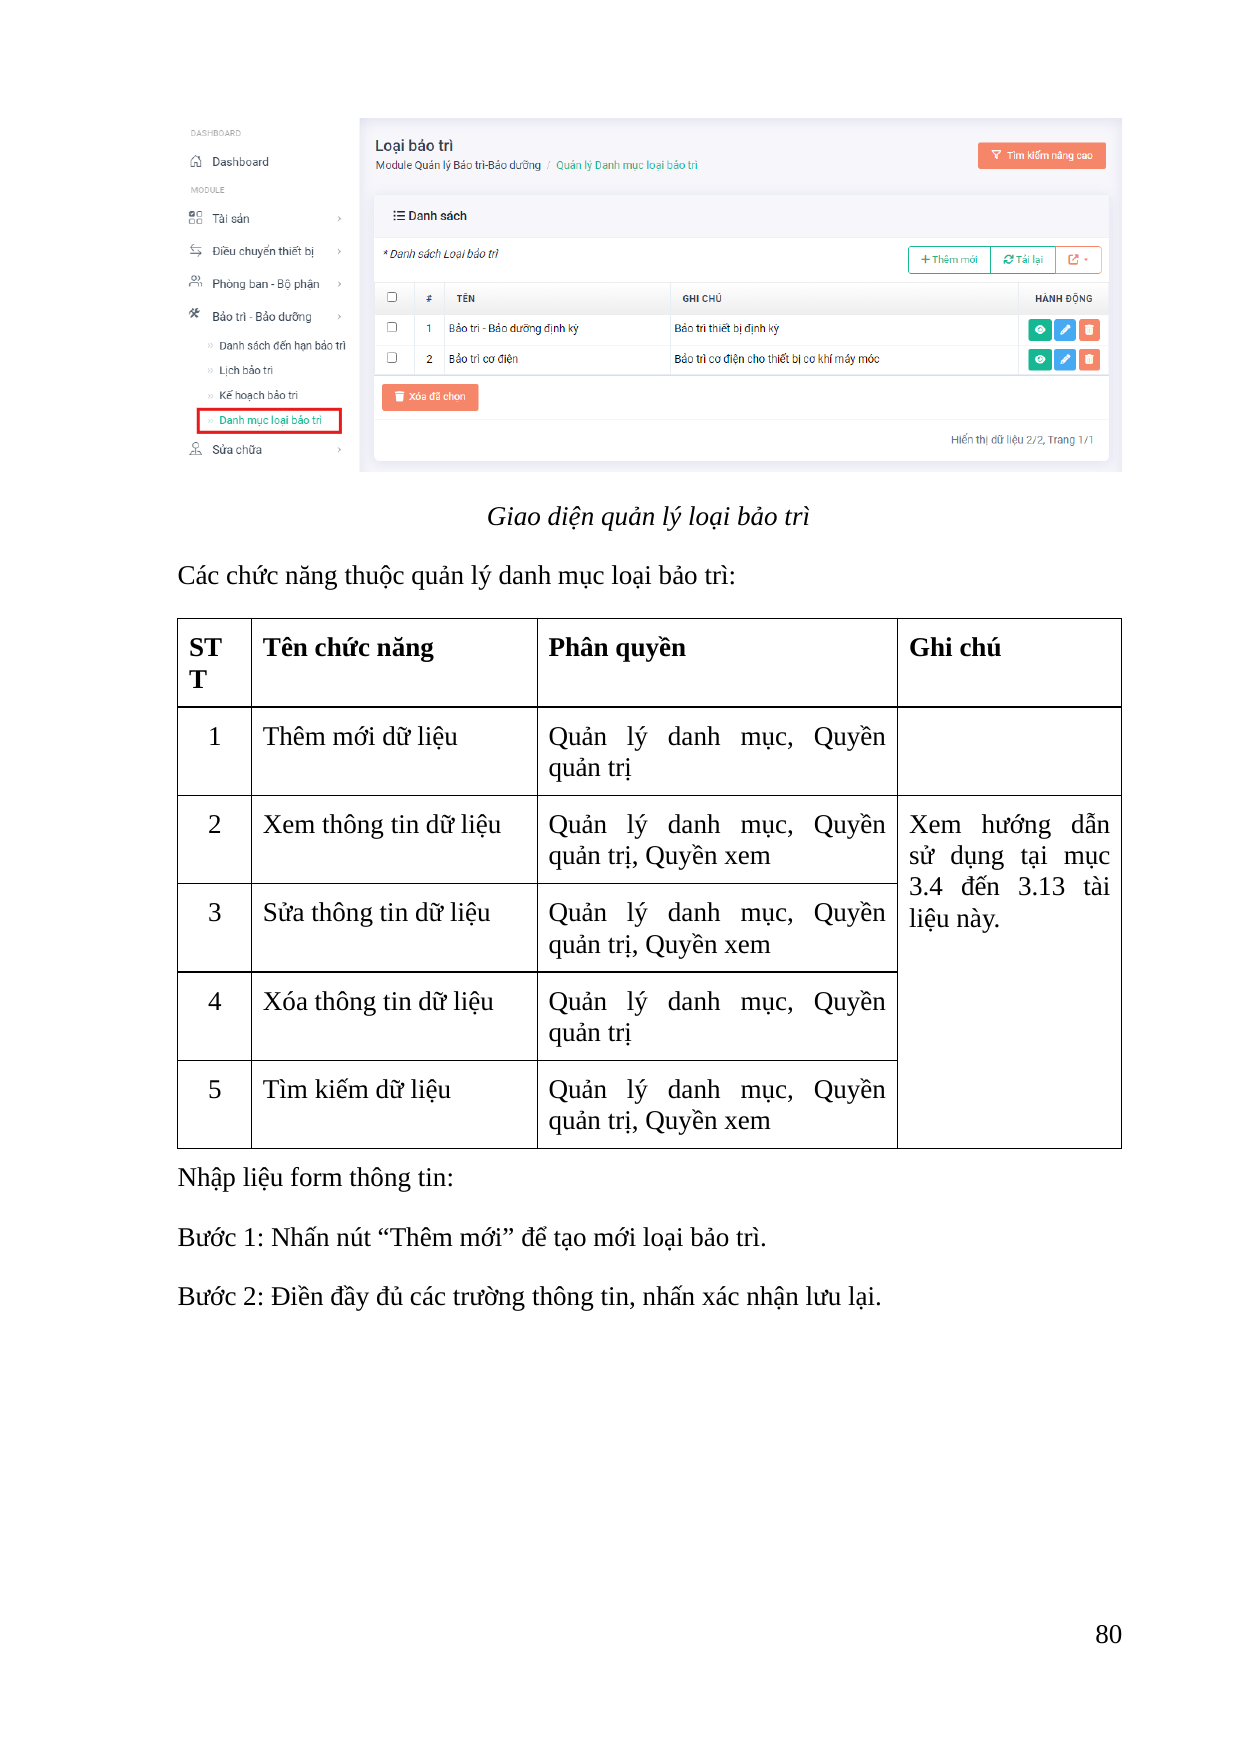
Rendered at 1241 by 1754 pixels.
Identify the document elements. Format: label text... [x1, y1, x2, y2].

table_cell 5 [178, 1061, 251, 1148]
text Các chức năng thuộc quản lý danh mục loại bảo trì: [177, 559, 1122, 590]
table_cell Tìm kiếm dữ liệu [252, 1061, 537, 1148]
table_cell Quản lý danh mục, Quyền quản trị, Quyền xem [538, 796, 897, 883]
table_cell Xóa thông tin dữ liệu [252, 973, 537, 1060]
table_cell Xem thông tin dữ liệu [252, 796, 537, 883]
table_cell Quản lý danh mục, Quyền quản trị, Quyền xem [538, 884, 897, 971]
table_cell 4 [178, 973, 251, 1060]
text Nhập liệu form thông tin: [177, 1162, 1122, 1193]
table_cell 1 [178, 708, 251, 795]
table_cell Xem hướng dẫn sử dụng tại mục 3.4 đến 3.13 tài liệu này. [898, 796, 1121, 1148]
table_cell Quản lý danh mục, Quyền quản trị [538, 708, 897, 795]
table_header Phân quyền [538, 619, 897, 706]
table_cell Sửa thông tin dữ liệu [252, 884, 537, 971]
text Bước 2: Điền đầy đủ các trường thông tin, nhấn xác nhận lưu lại. [177, 1280, 1122, 1311]
table_header Tên chức năng [252, 619, 537, 706]
text Bước 1: Nhấn nút “Thêm mới” để tạo mới loại bảo trì. [177, 1221, 1122, 1252]
picture [177, 118, 1123, 472]
text Giao diện quản lý loại bảo trì [177, 500, 1122, 531]
table_cell Quản lý danh mục, Quyền quản trị [538, 973, 897, 1060]
table_cell Quản lý danh mục, Quyền quản trị, Quyền xem [538, 1061, 897, 1148]
table_header STT [178, 619, 251, 706]
table_cell [898, 708, 1121, 795]
table_cell 3 [178, 884, 251, 971]
table_cell 2 [178, 796, 251, 883]
table_header Ghi chú [898, 619, 1121, 706]
table_cell Thêm mới dữ liệu [252, 708, 537, 795]
